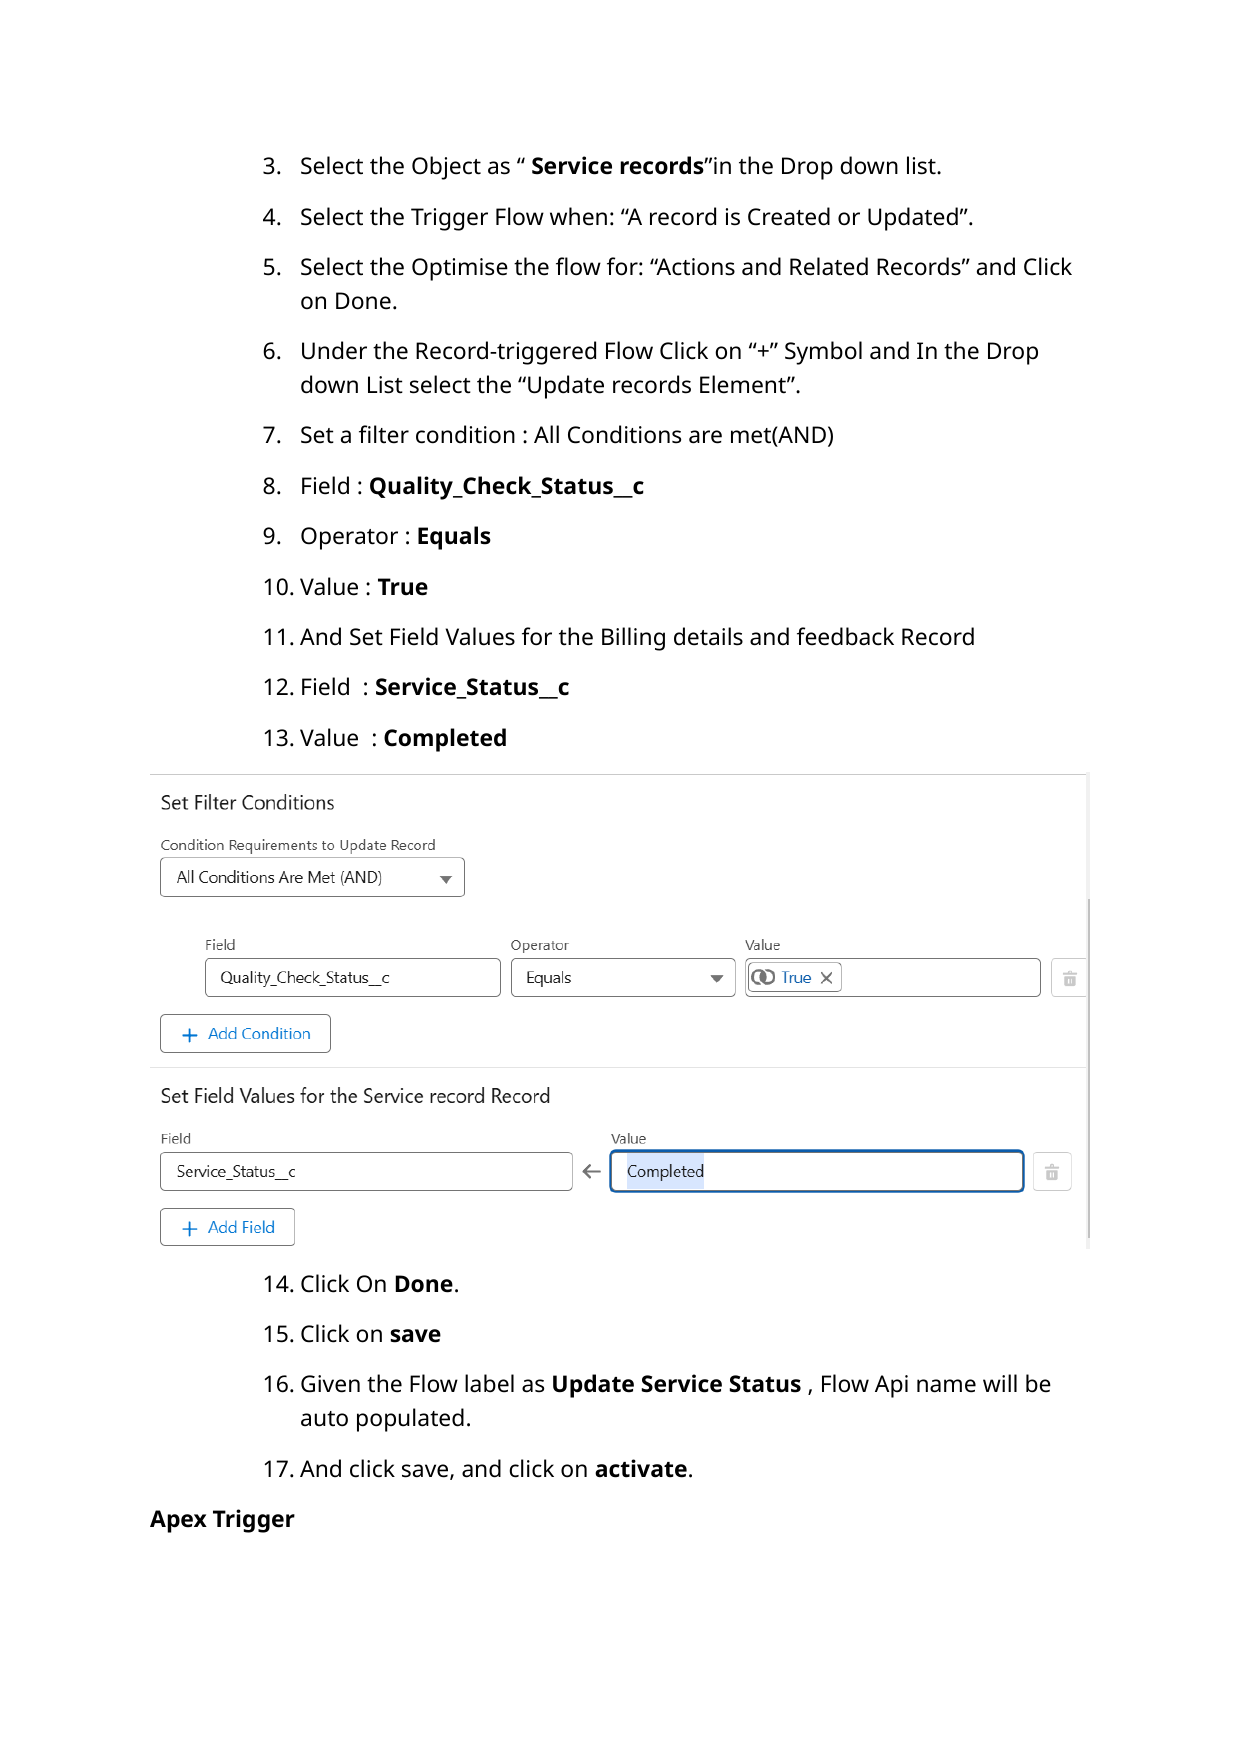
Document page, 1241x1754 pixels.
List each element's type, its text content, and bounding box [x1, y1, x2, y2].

list Given the Flow label as Update Service Status , Flow Api name will be auto populated. [262, 1368, 1090, 1433]
list Field : Quality_Check_Status__c [262, 469, 1090, 501]
list Select the Optimise the flow for: “Actions and Related Records” and Click on Done. [262, 251, 1090, 316]
list Field : Service_Status__c [262, 671, 1090, 702]
picture [150, 772, 1090, 1249]
text Apex Trigger [150, 1503, 1090, 1534]
list Under the Record-triggered Flow Click on “+” Symbol and In the Drop down List select the “Update records Element”. [262, 335, 1090, 400]
list And click save, and click on activate. [262, 1452, 1090, 1484]
list Set a filter condition : All Conditions are met(AND) [262, 419, 1090, 450]
list And Set Field Values for the Billing details and feedback Record [262, 621, 1090, 652]
list Value : True [262, 570, 1090, 602]
list Select the Object as “ Service records”in the Drop down list. [262, 150, 1090, 181]
list Click on save [262, 1318, 1090, 1349]
list Value : Completed [262, 722, 1090, 753]
list Operator : Equals [262, 520, 1090, 551]
list Select the Trigger Flow when: “A record is Created or Updated”. [262, 200, 1090, 232]
list Click On Done. [262, 1267, 1090, 1299]
